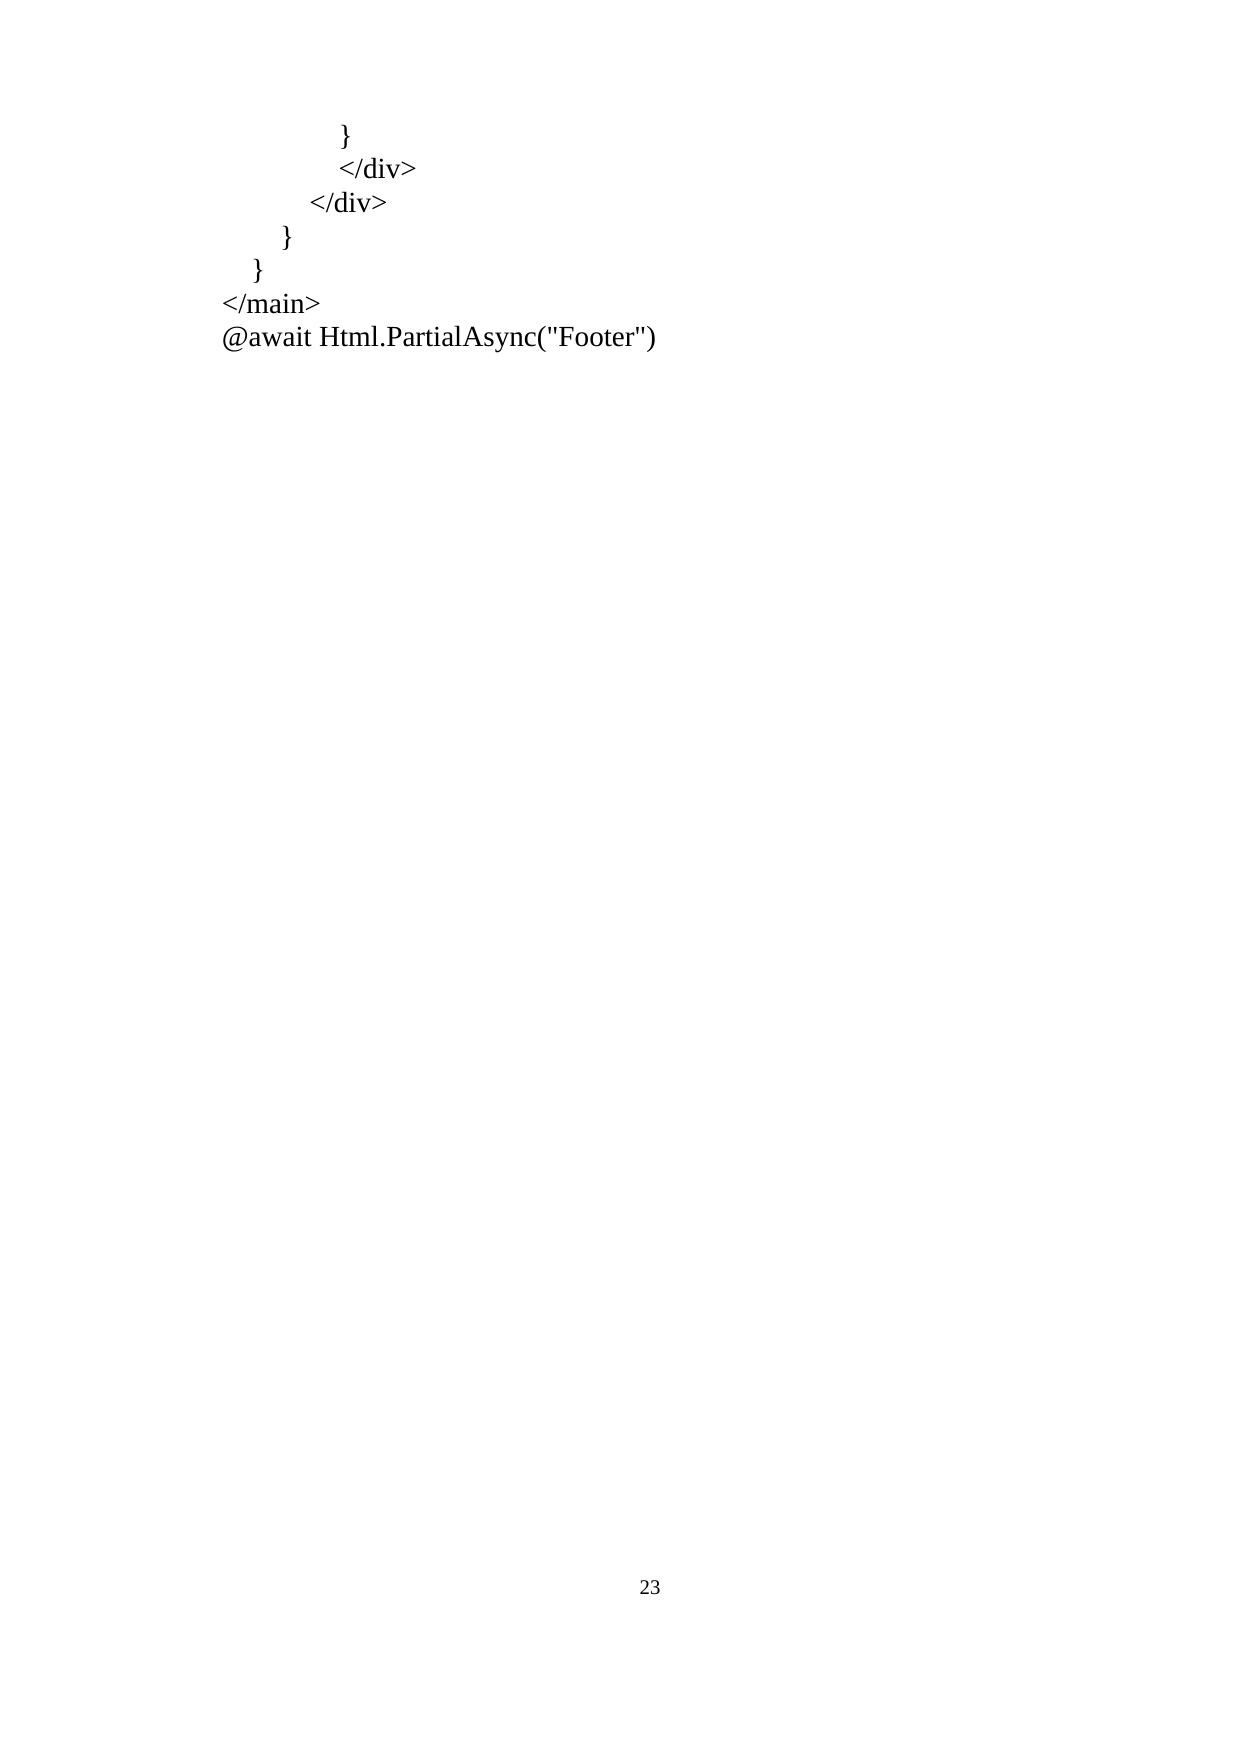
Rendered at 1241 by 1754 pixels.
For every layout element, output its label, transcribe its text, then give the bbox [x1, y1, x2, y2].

text </div> [148, 185, 1152, 219]
text } [148, 252, 1152, 286]
text </main> [148, 286, 1152, 319]
text } [148, 219, 1152, 252]
text </div> [148, 152, 1152, 185]
text @await Html.PartialAsync("Footer") [148, 319, 1152, 353]
text } [148, 118, 1152, 152]
